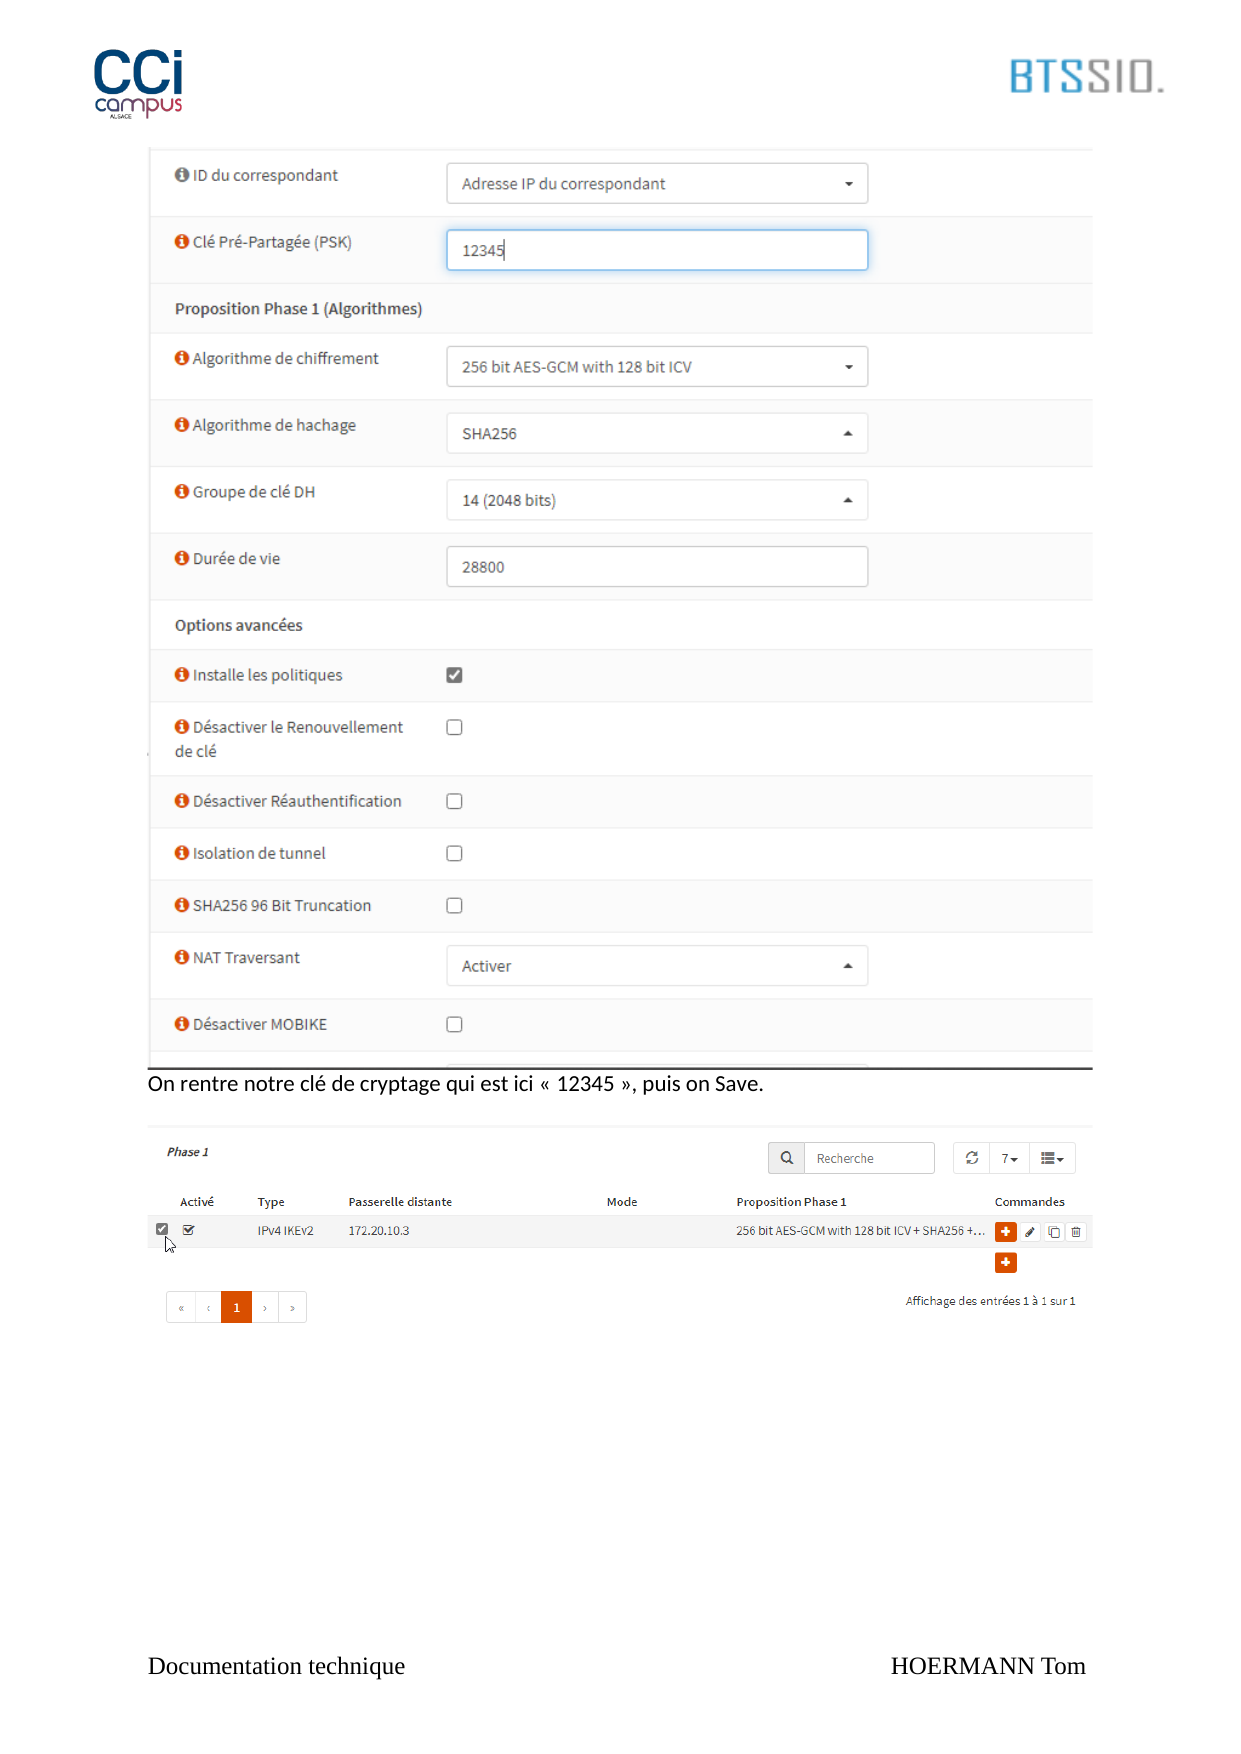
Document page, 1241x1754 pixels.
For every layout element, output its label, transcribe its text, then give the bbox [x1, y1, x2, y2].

picture [1004, 46, 1169, 104]
text On rentre notre clé de cryptage qui est ici « 12345 », puis on Save. [148, 1070, 1093, 1098]
picture [147, 1125, 1093, 1329]
picture [81, 44, 194, 123]
picture [147, 147, 1093, 1070]
